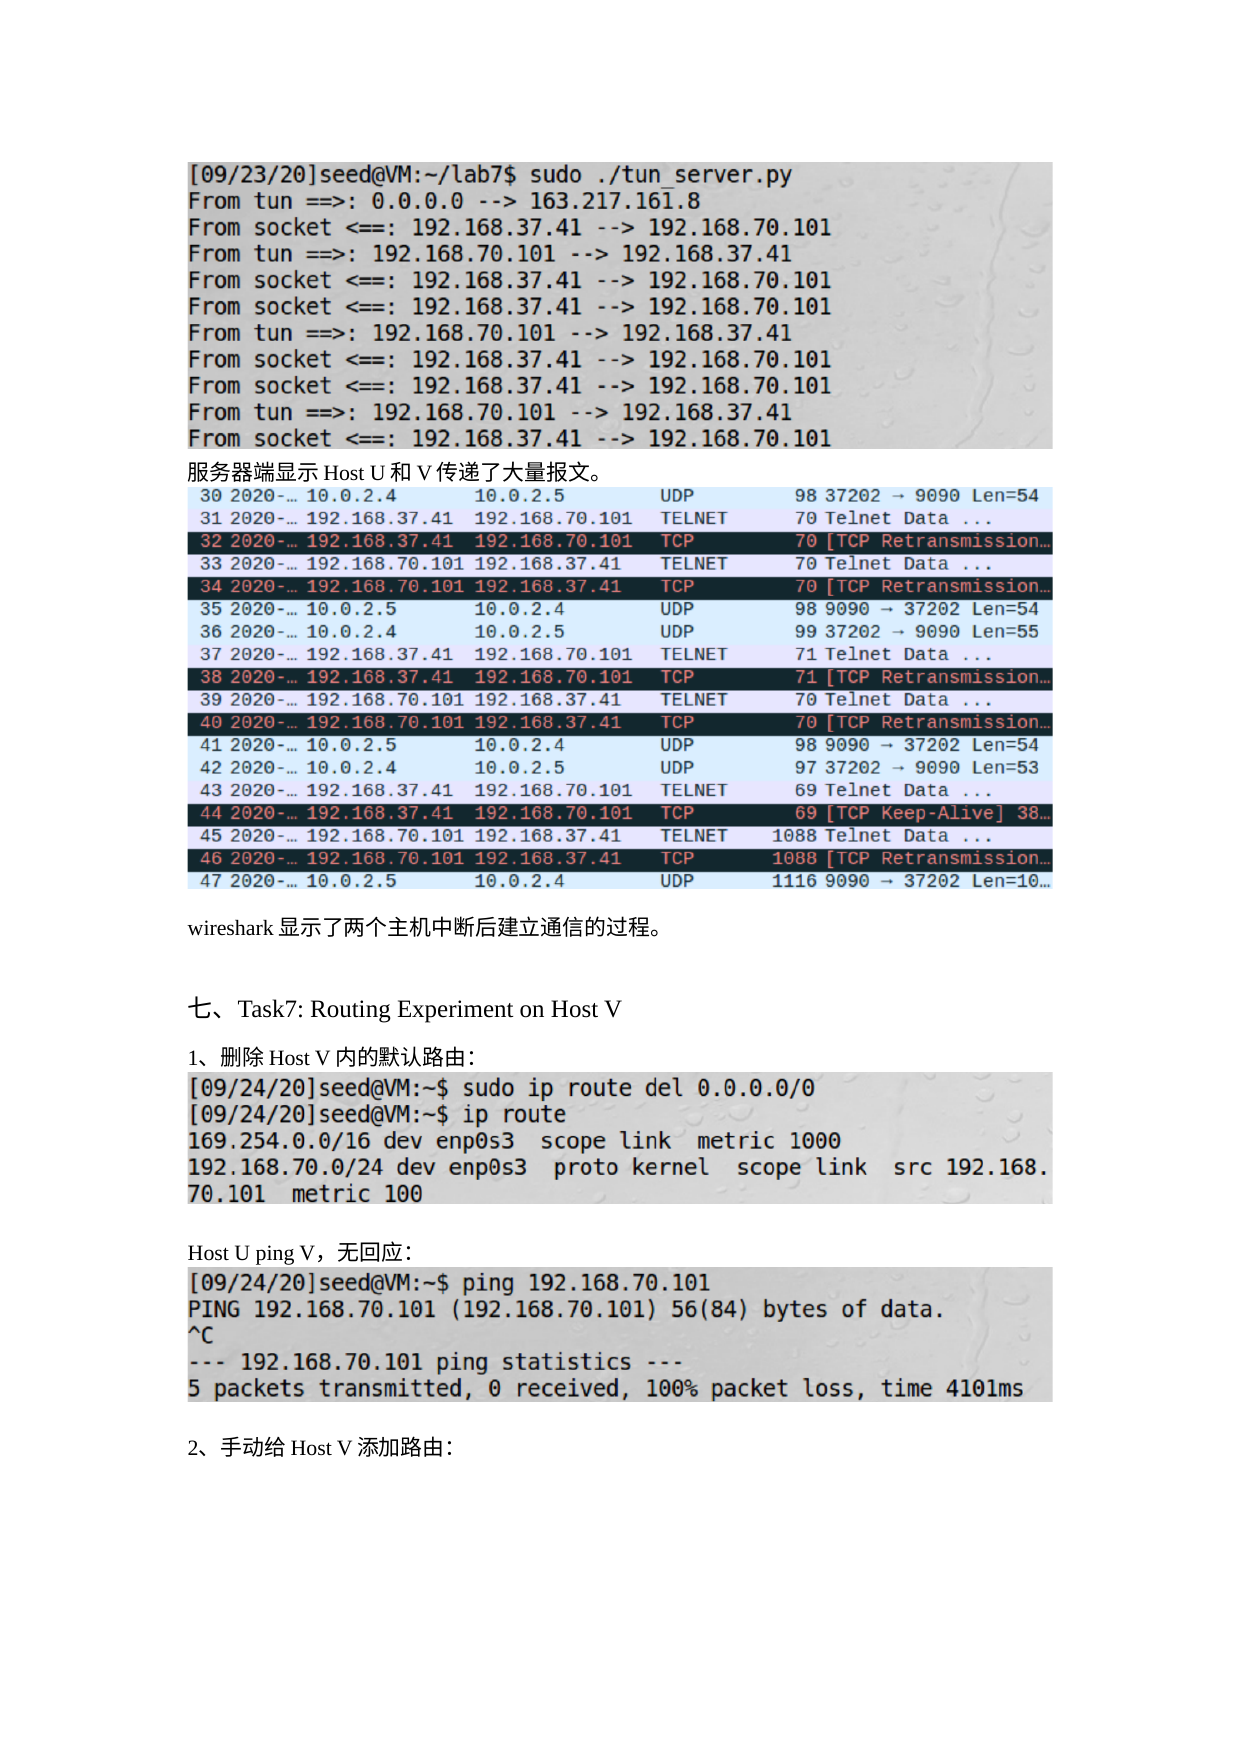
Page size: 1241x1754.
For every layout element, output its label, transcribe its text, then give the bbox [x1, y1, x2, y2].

picture [187, 1072, 1053, 1204]
picture [187, 1267, 1053, 1402]
text 七、Task7: Routing Experiment on Host V [187, 974, 1053, 1039]
text wireshark显示了两个主机中断后建立通信的过程。 [187, 909, 1053, 942]
text 1、删除Host V内的默认路由： [187, 1039, 1053, 1072]
picture [187, 162, 1053, 449]
picture [187, 487, 1053, 889]
text 2、手动给Host V添加路由： [187, 1429, 1053, 1462]
text 服务器端显示Host U和V传递了大量报文。 [187, 454, 1053, 487]
text Host U ping V，无回应： [187, 1234, 1053, 1267]
